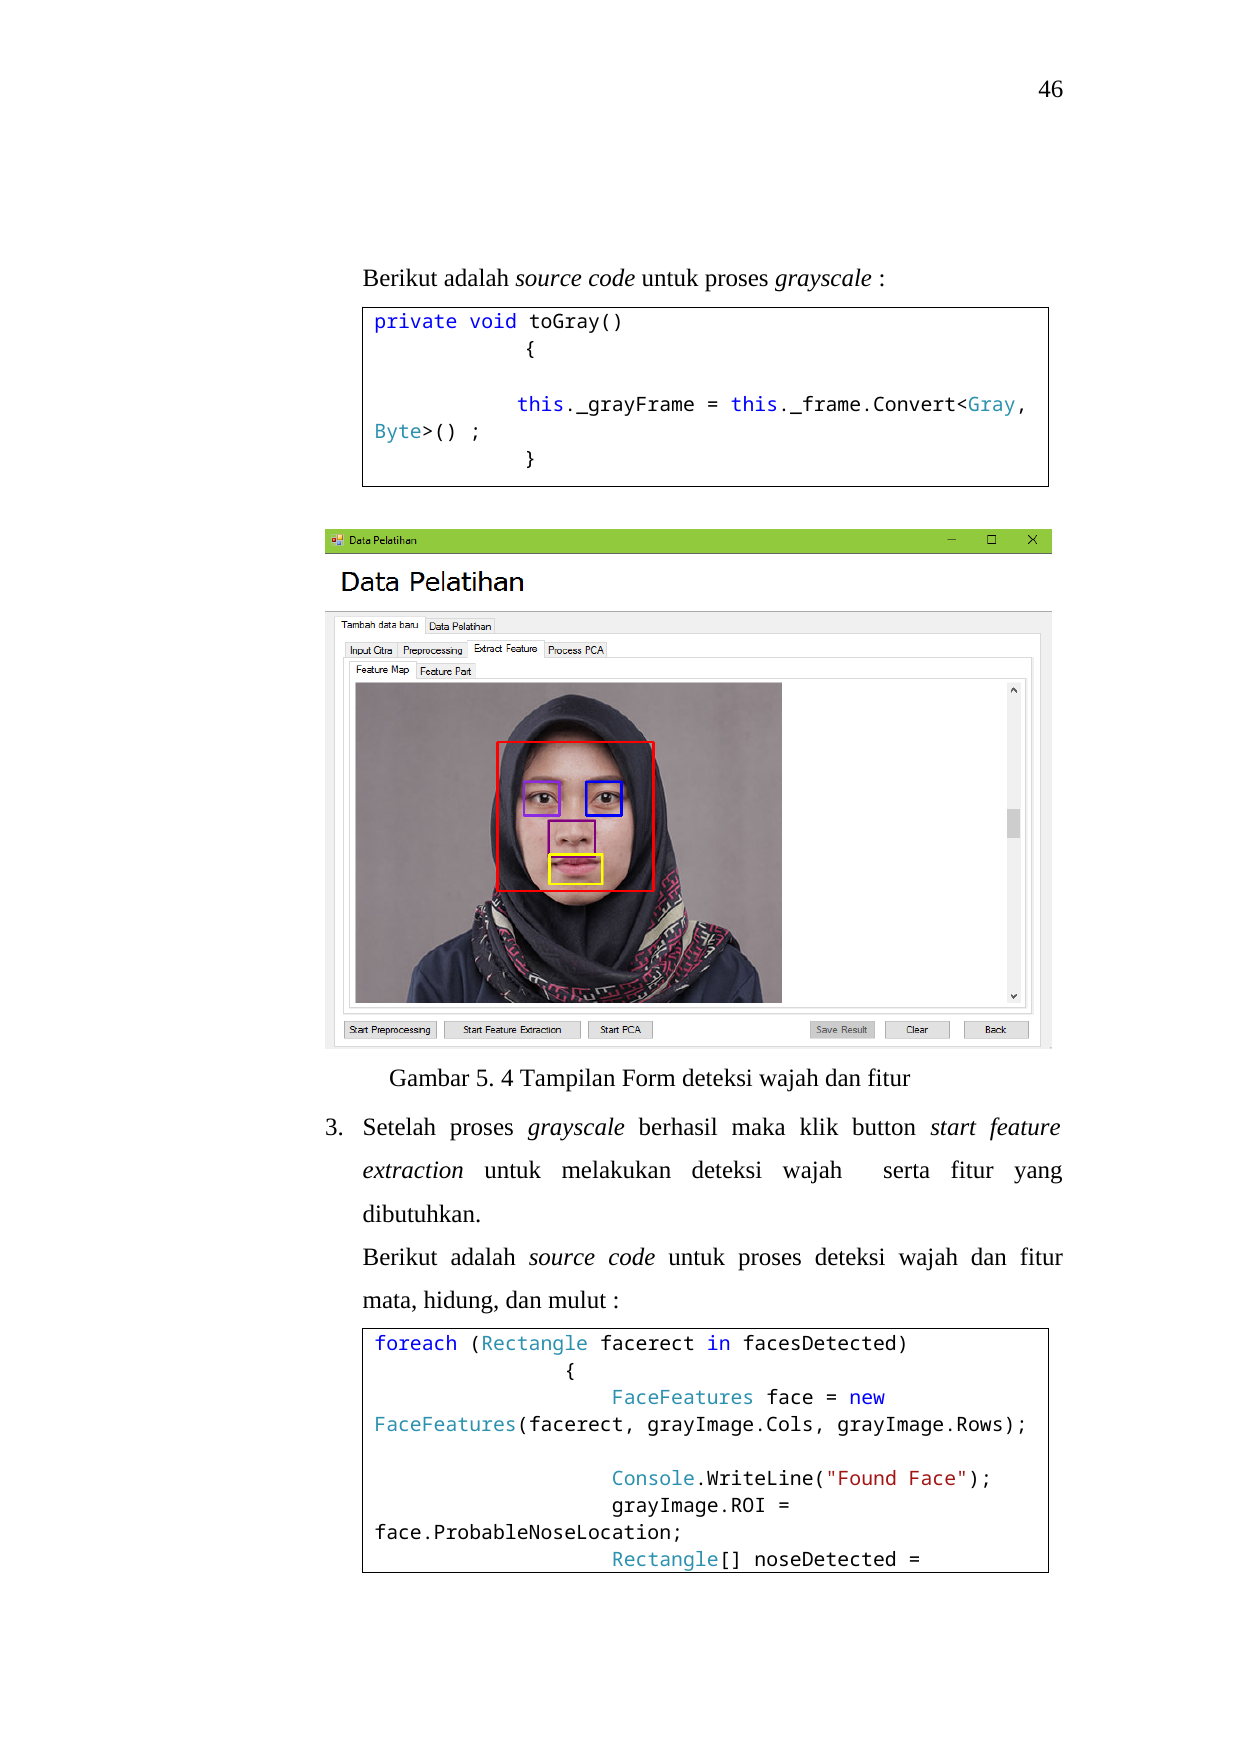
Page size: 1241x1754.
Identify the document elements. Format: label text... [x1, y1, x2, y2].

text Gambar 5. 4 Tampilan Form deteksi wajah dan fitur [236, 1063, 1063, 1092]
list Berikut adalah source code untuk proses grayscale : [362, 263, 1063, 292]
list Berikut adalah source code untuk proses deteksi wajah dan fitur mata, hidung, dan mulut : [362, 1242, 1063, 1314]
table_header private void toGray() { this._grayFrame = this._frame.Convert<Gray, Byte>() ; } [363, 308, 1048, 486]
list Setelah proses grayscale berhasil maka klik button start feature extraction untuk melakukan deteksi wajah serta fitur yang dibutuhkan. [325, 1112, 1063, 1227]
picture [325, 529, 1052, 1049]
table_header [363, 1329, 1048, 1572]
